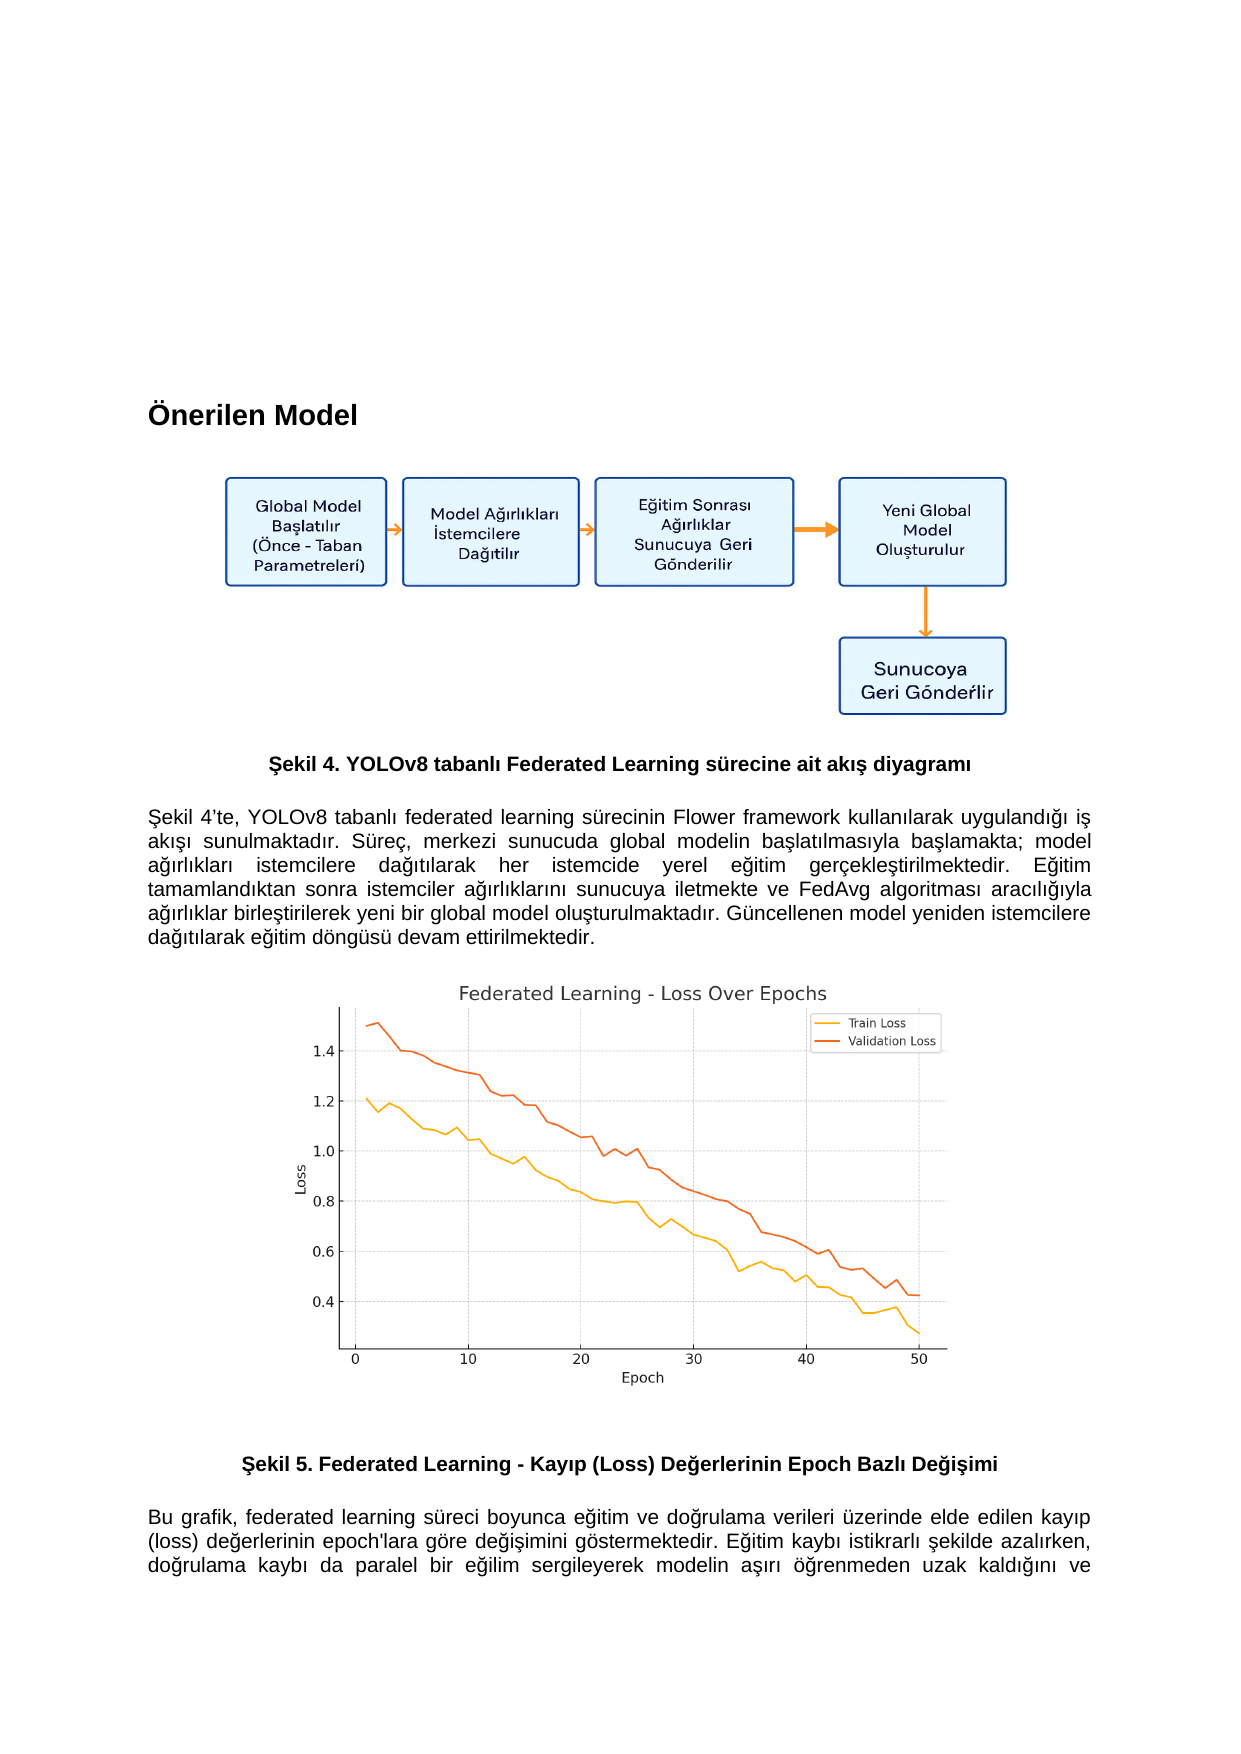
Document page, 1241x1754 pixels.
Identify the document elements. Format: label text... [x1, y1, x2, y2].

text Şekil 4. YOLOv8 tabanlı Federated Learning sürecine ait akış diyagramı [148, 752, 1093, 776]
text Şekil 4’te, YOLOv8 tabanlı federated learning sürecinin Flower framework kullanılarak uygulandığı iş akışı sunulmaktadır. Süreç, merkezi sunucuda global modelin başlatılmasıyla başlamakta; model ağırlıkları istemcilere dağıtılarak her istemcide yerel eğitim gerçekleştirilmektedir. Eğitim tamamlandıktan sonra istemciler ağırlıklarını sunucuya iletmekte ve FedAvg algoritması aracılığıyla ağırlıklar birleştirilerek yeni bir global model oluşturulmaktadır. Güncellenen model yeniden istemcilere dağıtılarak eğitim döngüsü devam ettirilmektedir. [148, 805, 1093, 949]
text Önerilen Model [148, 398, 1093, 432]
text Şekil 5. Federated Learning - Kayıp (Loss) Değerlerinin Epoch Bazlı Değişimi [148, 1452, 1093, 1476]
picture [285, 977, 955, 1394]
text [148, 1505, 1093, 1577]
picture [200, 461, 1040, 723]
